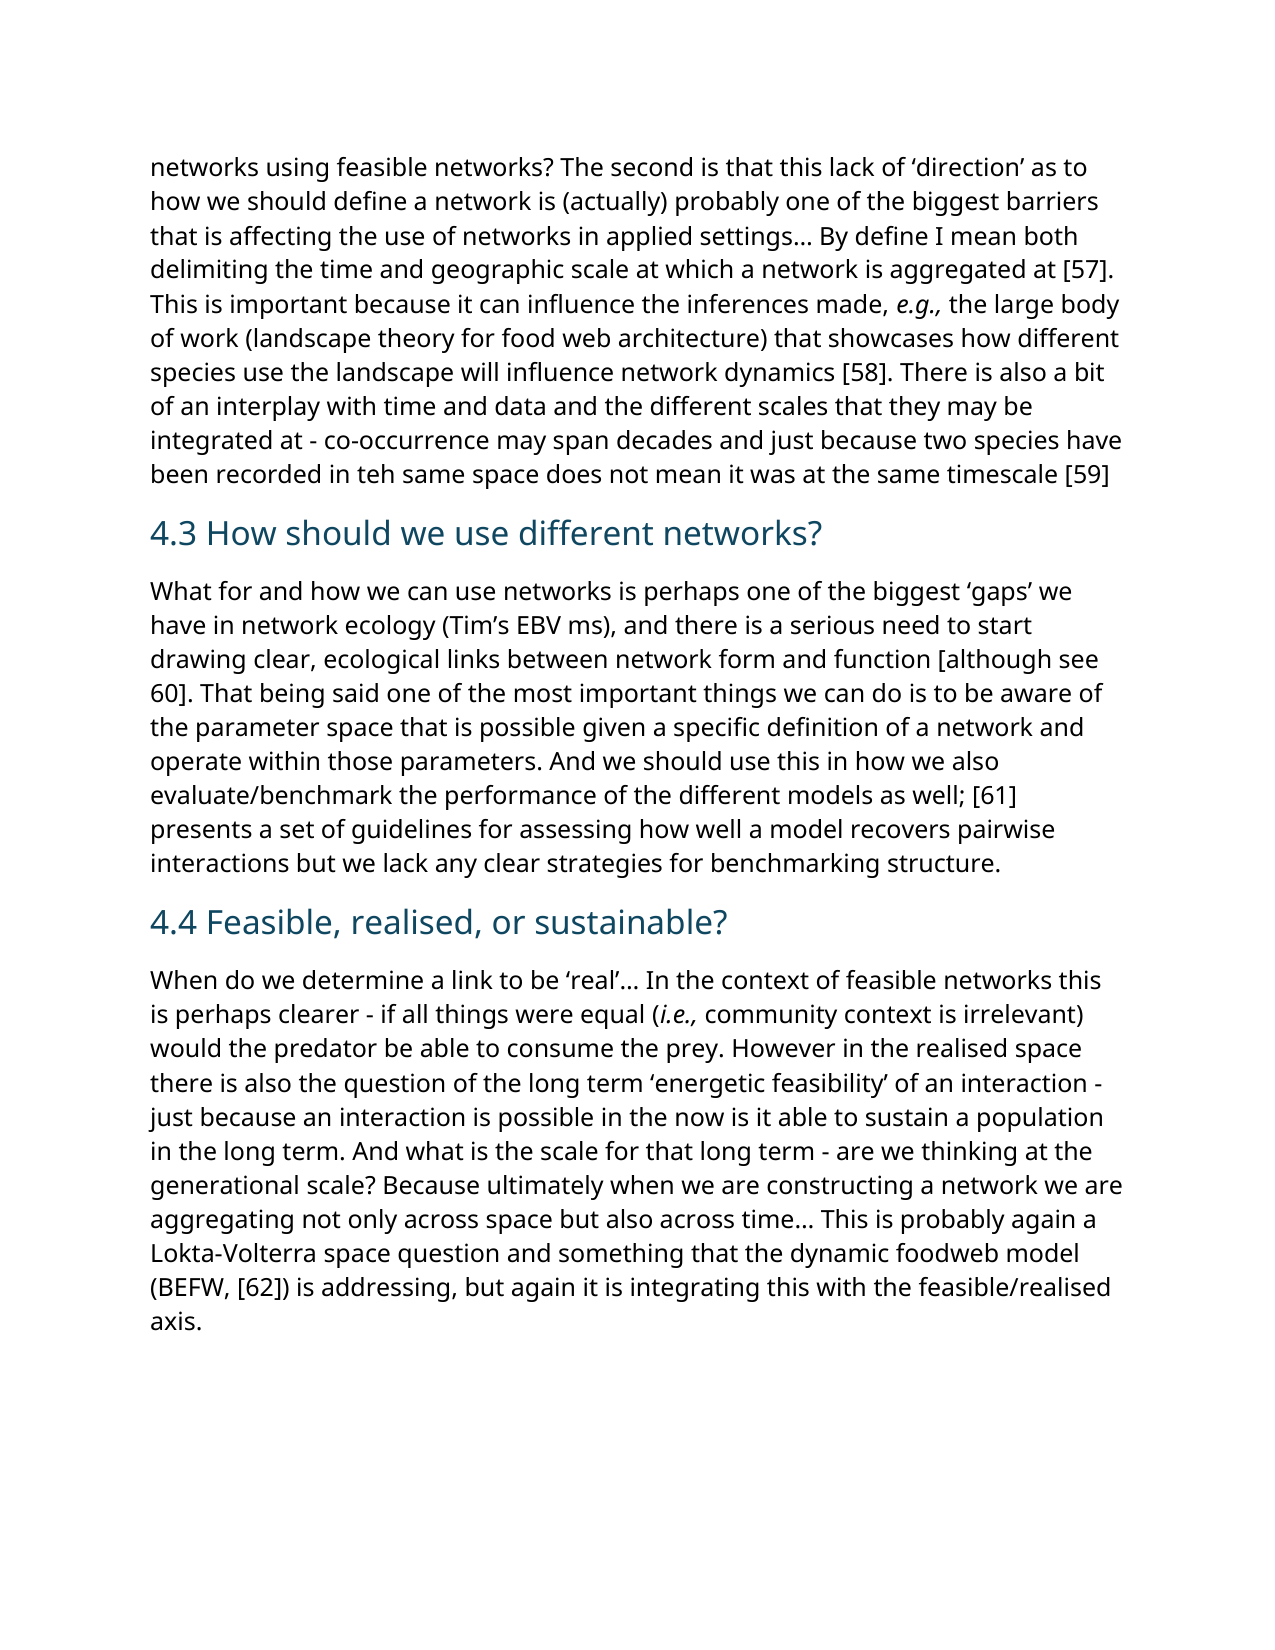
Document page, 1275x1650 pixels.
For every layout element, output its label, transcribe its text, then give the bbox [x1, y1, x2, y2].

text When do we determine a link to be ‘real’… In the context of feasible networks this is perhaps clearer - if all things were equal (i.e., community context is irrelevant) would the predator be able to consume the prey. However in the realised space there is also the question of the long term ‘energetic feasibility’ of an interaction - just because an interaction is possible in the now is it able to sustain a population in the long term. And what is the scale for that long term - are we thinking at the generational scale? Because ultimately when we are constructing a network we are aggregating not only across space but also across time… This is probably again a Lokta-Volterra space question and something that the dynamic foodweb model (BEFW, [62]) is addressing, but again it is integrating this with the feasible/realised axis. [150, 963, 1125, 1338]
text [150, 150, 1125, 491]
subtitle 4.4 Feasible, realised, or sustainable? [150, 899, 1125, 944]
subtitle 4.3 How should we use different networks? [150, 509, 1125, 555]
text What for and how we can use networks is perhaps one of the biggest ‘gaps’ we have in network ecology (Tim’s EBV ms), and there is a serious need to start drawing clear, ecological links between network form and function [although see 60]. That being said one of the most important things we can do is to be aware of the parameter space that is possible given a specific definition of a network and operate within those parameters. And we should use this in how we also evaluate/benchmark the performance of the different models as well; [61] presents a set of guidelines for assessing how well a model recovers pairwise interactions but we lack any clear strategies for benchmarking structure. [150, 573, 1125, 880]
